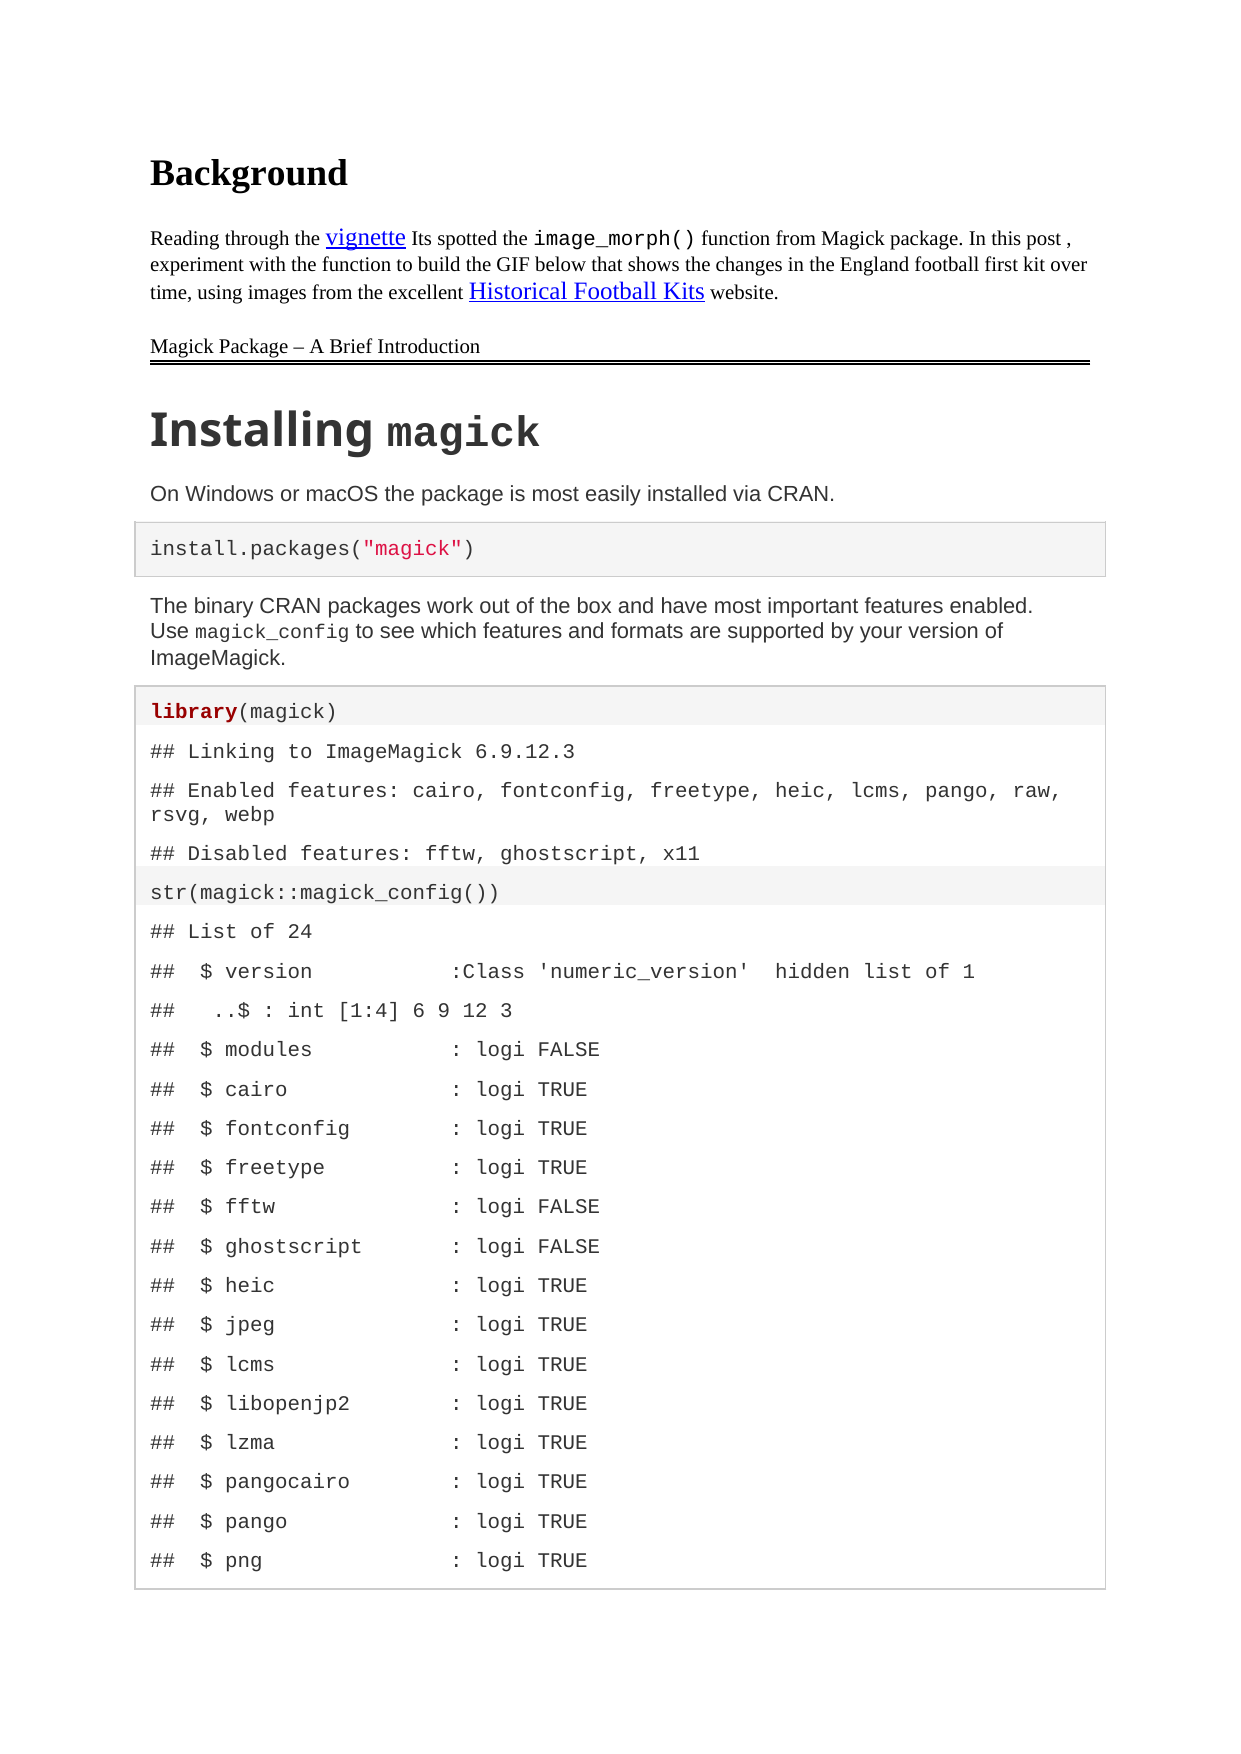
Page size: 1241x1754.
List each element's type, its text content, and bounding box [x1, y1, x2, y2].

text ## $ pango : logi TRUE [136, 1494, 1105, 1534]
text ## $ cairo : logi TRUE [136, 1062, 1105, 1102]
text ## $ modules : logi FALSE [136, 1023, 1105, 1062]
text ## Enabled features: cairo, fontconfig, freetype, heic, lcms, pango, raw, rsvg, webp [136, 764, 1105, 827]
text ## $ libopenjp2 : logi TRUE [136, 1377, 1105, 1416]
text ## List of 24 [136, 905, 1105, 945]
text Background [150, 150, 1090, 193]
text ## Disabled features: fftw, ghostscript, x11 [136, 827, 1105, 866]
text ## $ fontconfig : logi TRUE [136, 1102, 1105, 1141]
text ## $ fftw : logi FALSE [136, 1180, 1105, 1219]
text install.packages("magick") [136, 523, 1105, 576]
text ## $ png : logi TRUE [136, 1534, 1105, 1588]
text Reading through the vignette Its spotted the image_morph() function from Magick package. In this post , experiment with the function to build the GIF below that shows the changes in the England football first kit over time, using images from the excellent Historical Football Kits website. [150, 222, 1090, 305]
text ## ..$ : int [1:4] 6 9 12 3 [136, 984, 1105, 1023]
text Magick Package – A Brief Introduction [150, 334, 1090, 360]
text ## $ lcms : logi TRUE [136, 1337, 1105, 1377]
text ## Linking to ImageMagick 6.9.12.3 [136, 725, 1105, 764]
text ## $ ghostscript : logi FALSE [136, 1219, 1105, 1259]
subtitle Installing magick [150, 396, 1090, 460]
text ## $ lzma : logi TRUE [136, 1416, 1105, 1455]
text library(magick) [136, 687, 1105, 725]
text ## $ freetype : logi TRUE [136, 1141, 1105, 1180]
text The binary CRAN packages work out of the box and have most important features enabled. Use magick_config to see which features and formats are supported by your version of ImageMagick. [150, 593, 1090, 670]
text On Windows or macOS the package is most easily installed via CRAN. [150, 481, 1090, 506]
text str(magick::magick_config()) [136, 866, 1105, 905]
text ## $ jpeg : logi TRUE [136, 1298, 1105, 1337]
text ## $ pangocairo : logi TRUE [136, 1455, 1105, 1494]
text ## $ heic : logi TRUE [136, 1259, 1105, 1298]
text ## $ version :Class 'numeric_version' hidden list of 1 [136, 945, 1105, 984]
